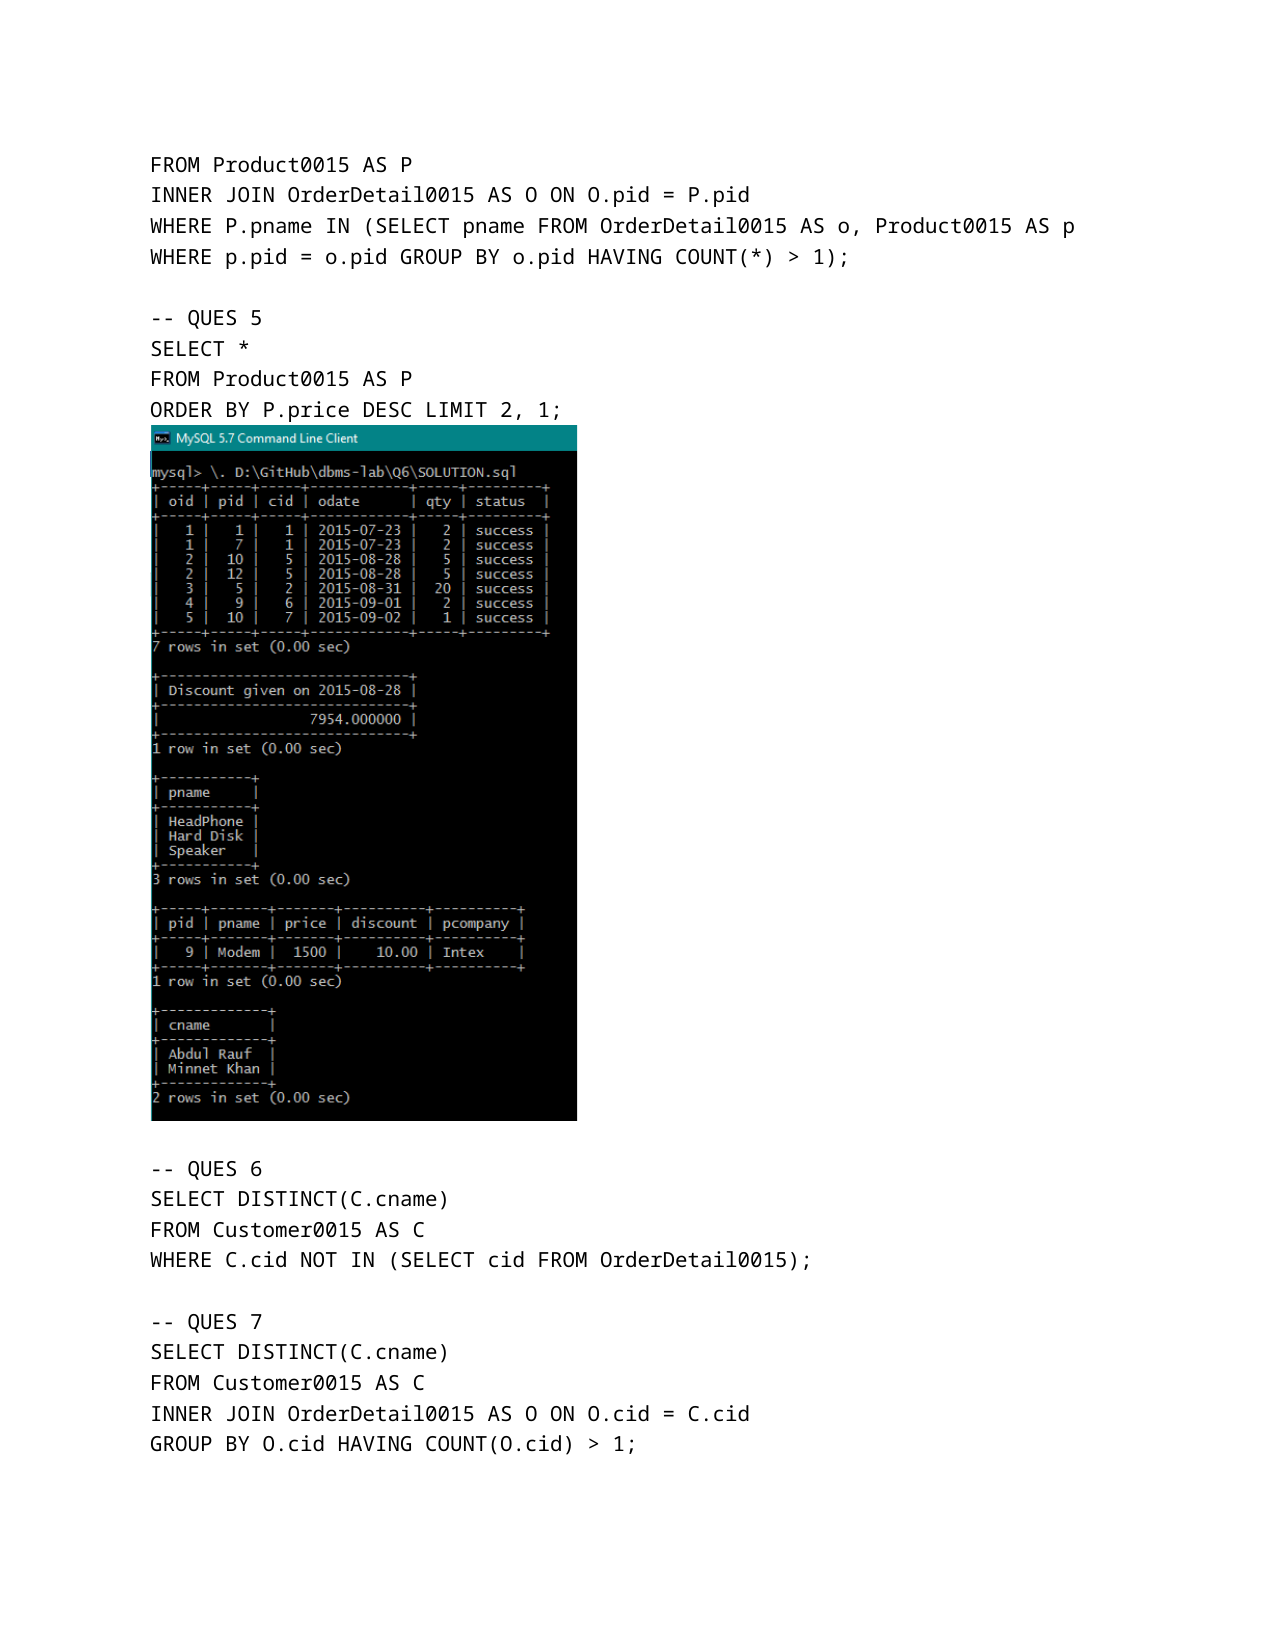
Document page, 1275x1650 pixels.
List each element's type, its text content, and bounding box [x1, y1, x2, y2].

text FROM Product0015 AS P [150, 364, 1125, 393]
text FROM Customer0015 AS C [150, 1215, 1125, 1243]
picture [150, 425, 578, 1121]
text FROM Customer0015 AS C [150, 1368, 1125, 1397]
text -- QUES 6 [150, 1154, 1125, 1182]
text -- QUES 7 [150, 1307, 1125, 1335]
text GROUP BY O.cid HAVING COUNT(O.cid) > 1; [150, 1429, 1125, 1458]
text -- QUES 5 [150, 303, 1125, 332]
text SELECT DISTINCT(C.cname) [150, 1337, 1125, 1366]
text INNER JOIN OrderDetail0015 AS O ON O.pid = P.pid [150, 181, 1125, 209]
text SELECT DISTINCT(C.cname) [150, 1184, 1125, 1213]
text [150, 1399, 1125, 1427]
text FROM Product0015 AS P [150, 150, 1125, 178]
text ORDER BY P.price DESC LIMIT 2, 1; [150, 395, 1125, 423]
text WHERE C.cid NOT IN (SELECT cid FROM OrderDetail0015); [150, 1246, 1125, 1274]
text SELECT * [150, 334, 1125, 362]
text WHERE P.pname IN (SELECT pname FROM OrderDetail0015 AS o, Product0015 AS p WHERE p.pid = o.pid GROUP BY o.pid HAVING COUNT(*) > 1); [150, 211, 1125, 270]
